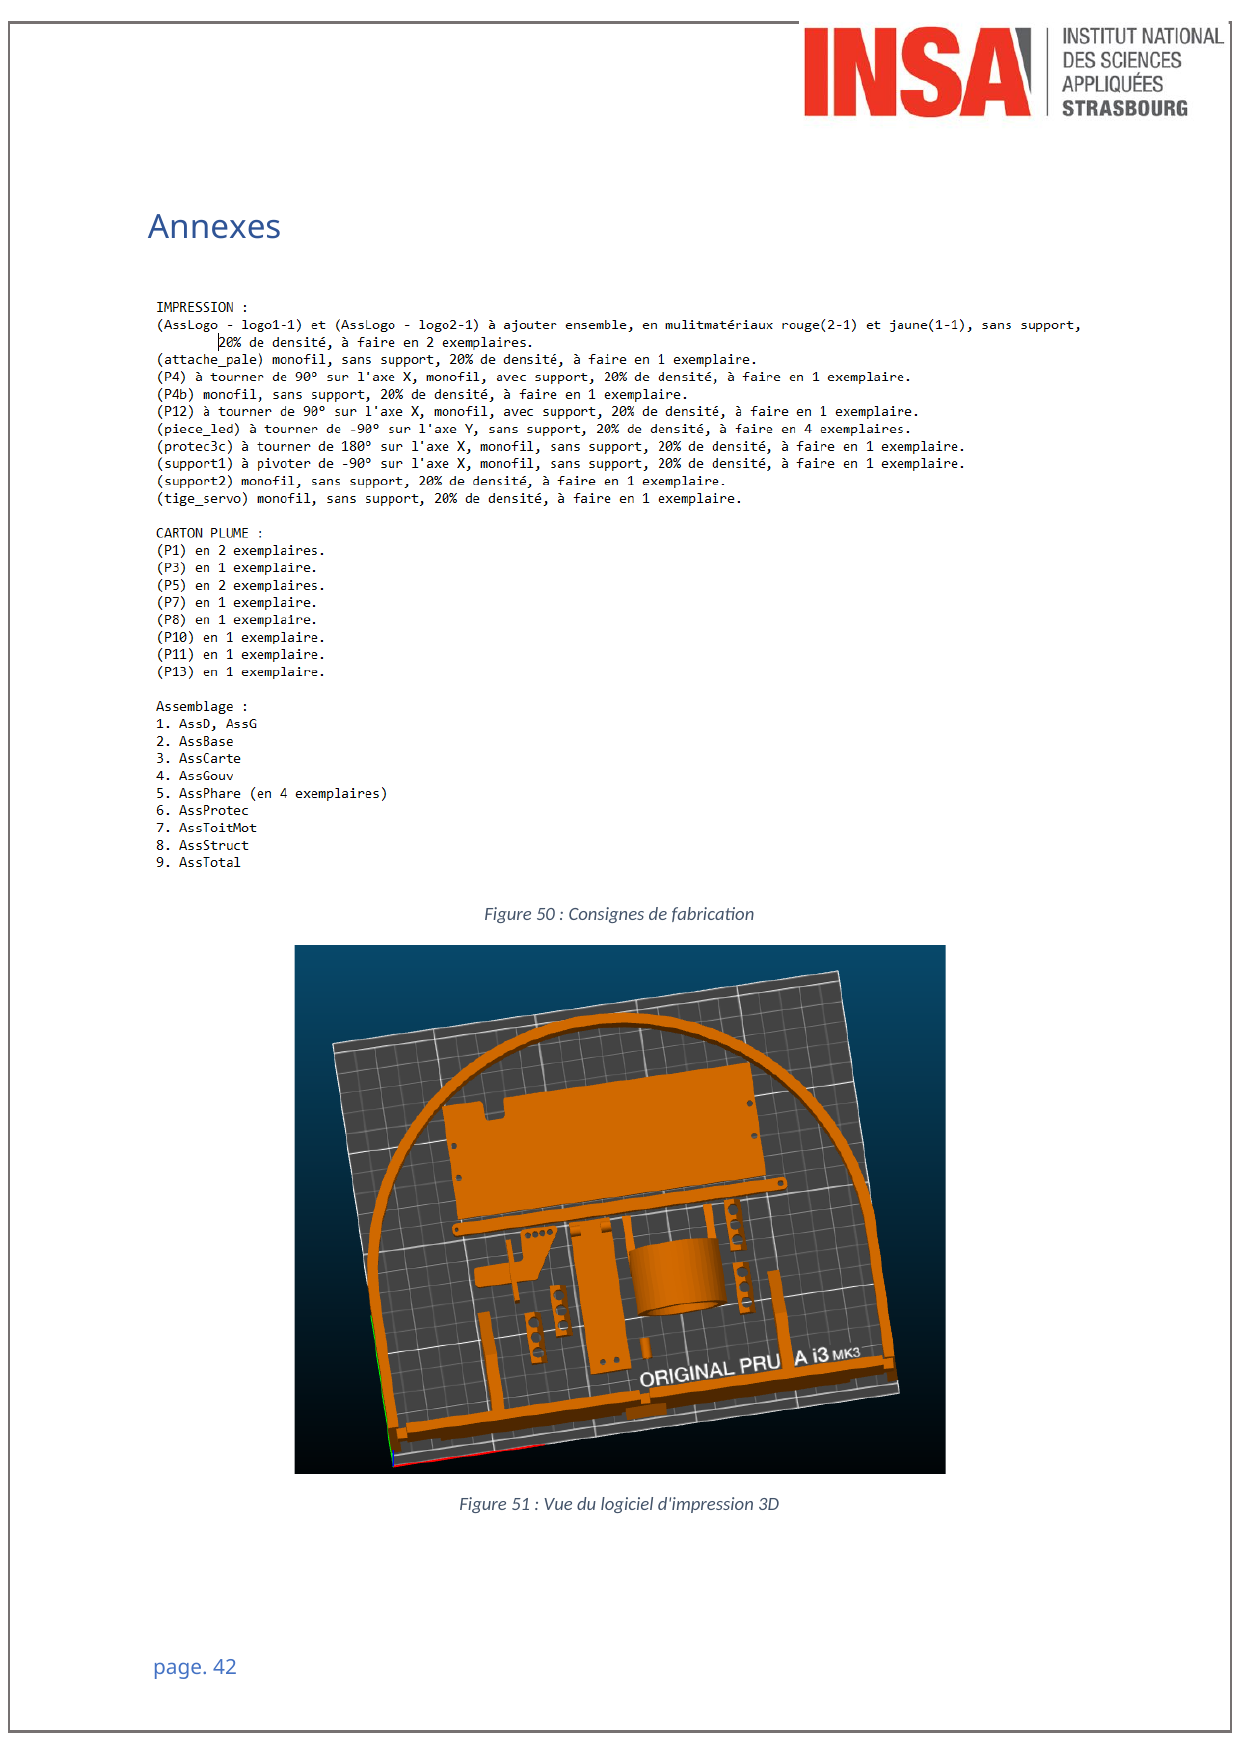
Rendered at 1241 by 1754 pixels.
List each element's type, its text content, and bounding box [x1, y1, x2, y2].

picture [152, 298, 1088, 883]
picture [294, 971, 946, 1474]
subtitle Annexes [148, 203, 1093, 248]
picture [799, 18, 1229, 134]
